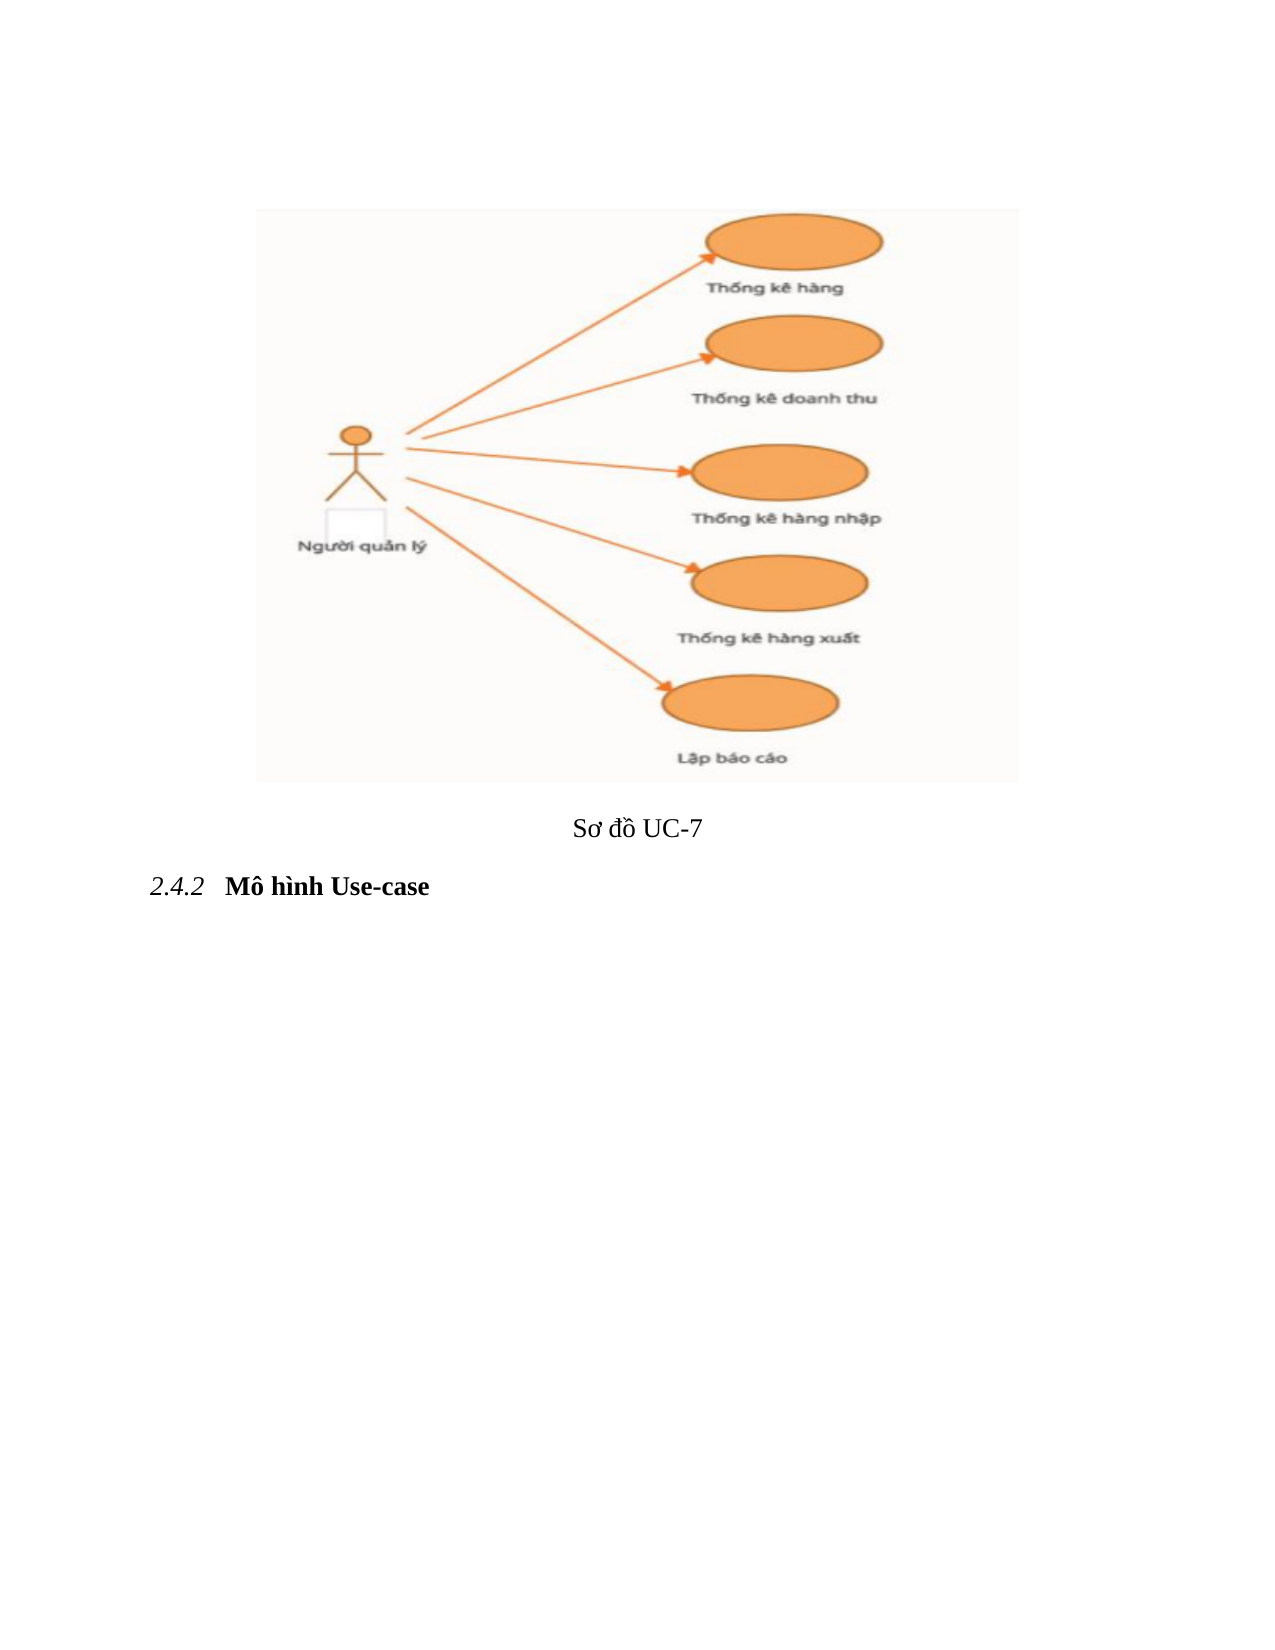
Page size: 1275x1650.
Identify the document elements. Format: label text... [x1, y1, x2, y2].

subtitle Mô hình Use-case [150, 870, 1125, 901]
text Sơ đồ UC-7 [150, 812, 1125, 843]
picture [256, 200, 1019, 793]
